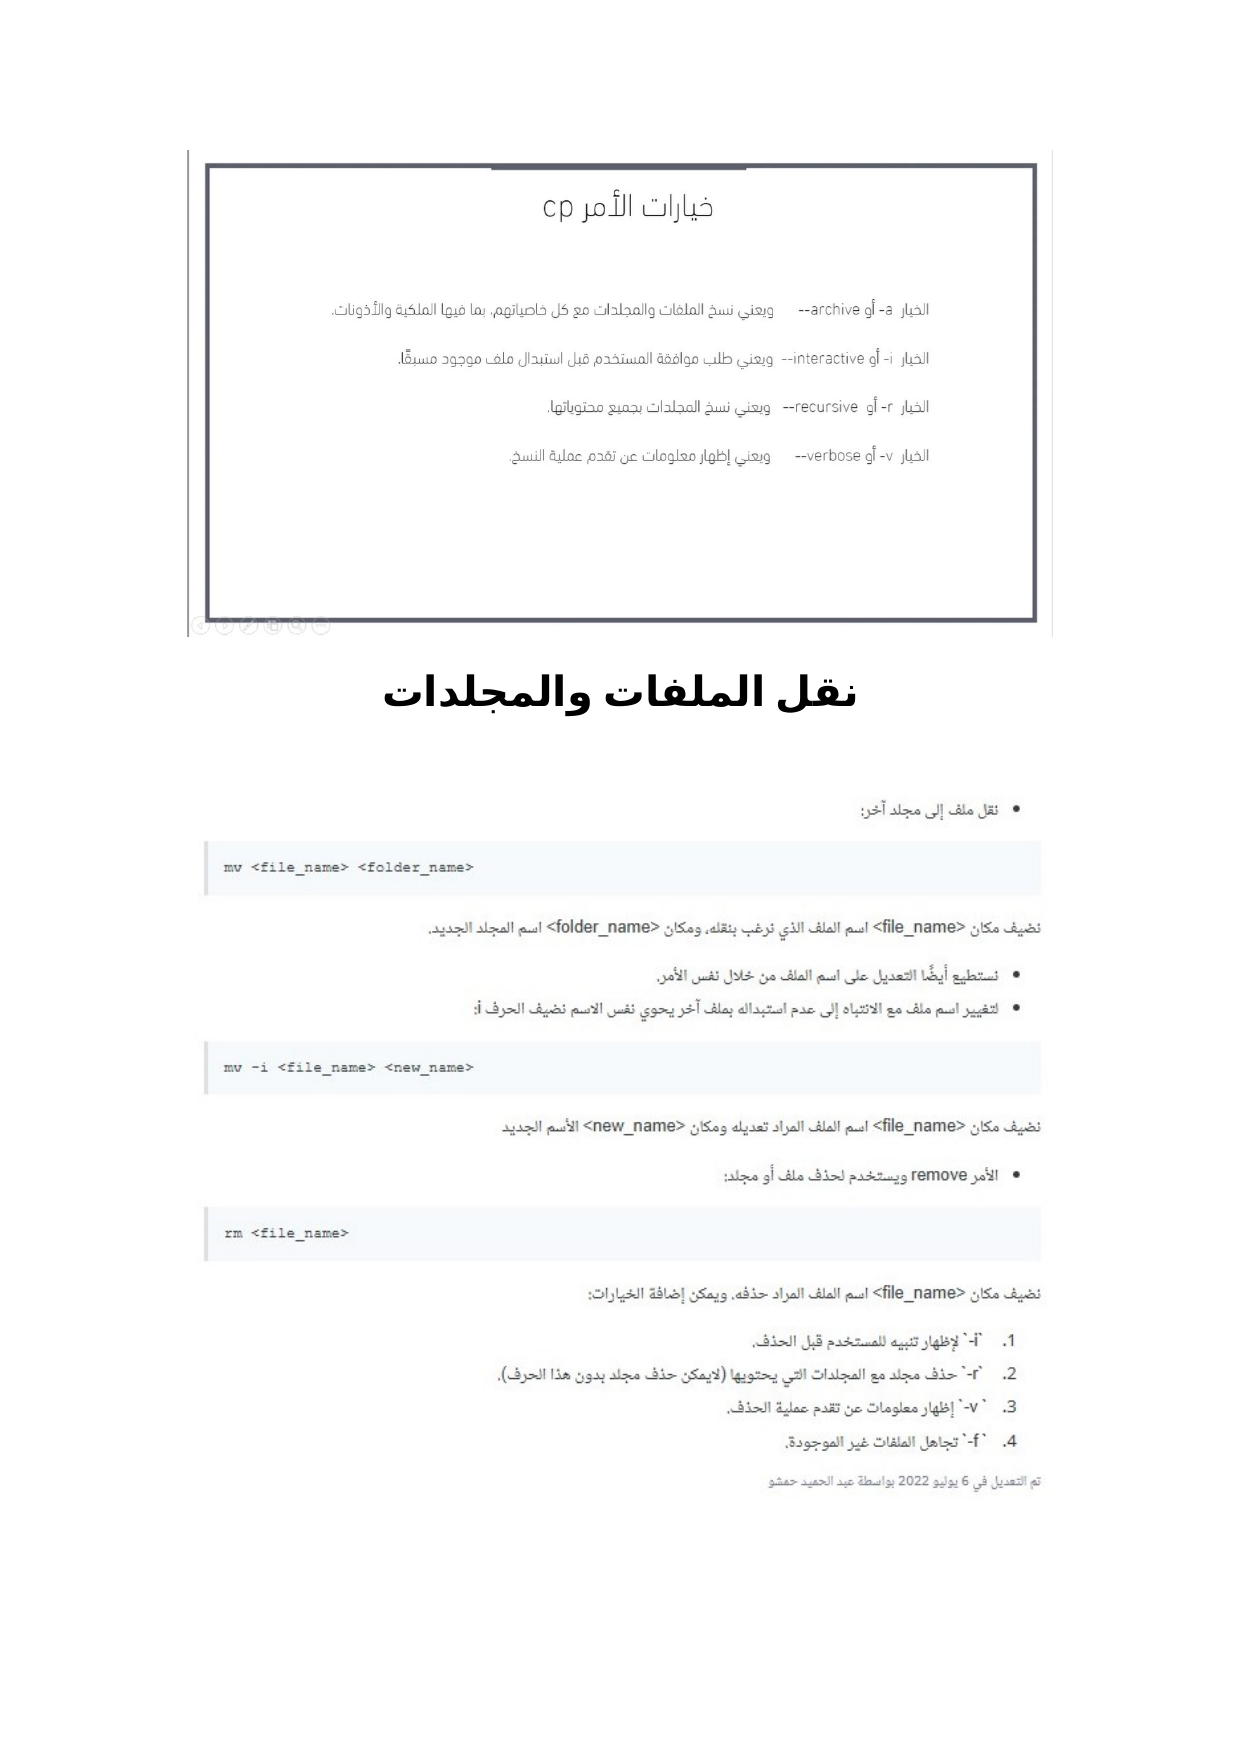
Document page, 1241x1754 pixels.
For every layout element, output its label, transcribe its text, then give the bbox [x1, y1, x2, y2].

text نقل الملفات والمجلدات [187, 668, 1053, 716]
picture [187, 775, 1053, 1500]
picture [187, 150, 1053, 637]
